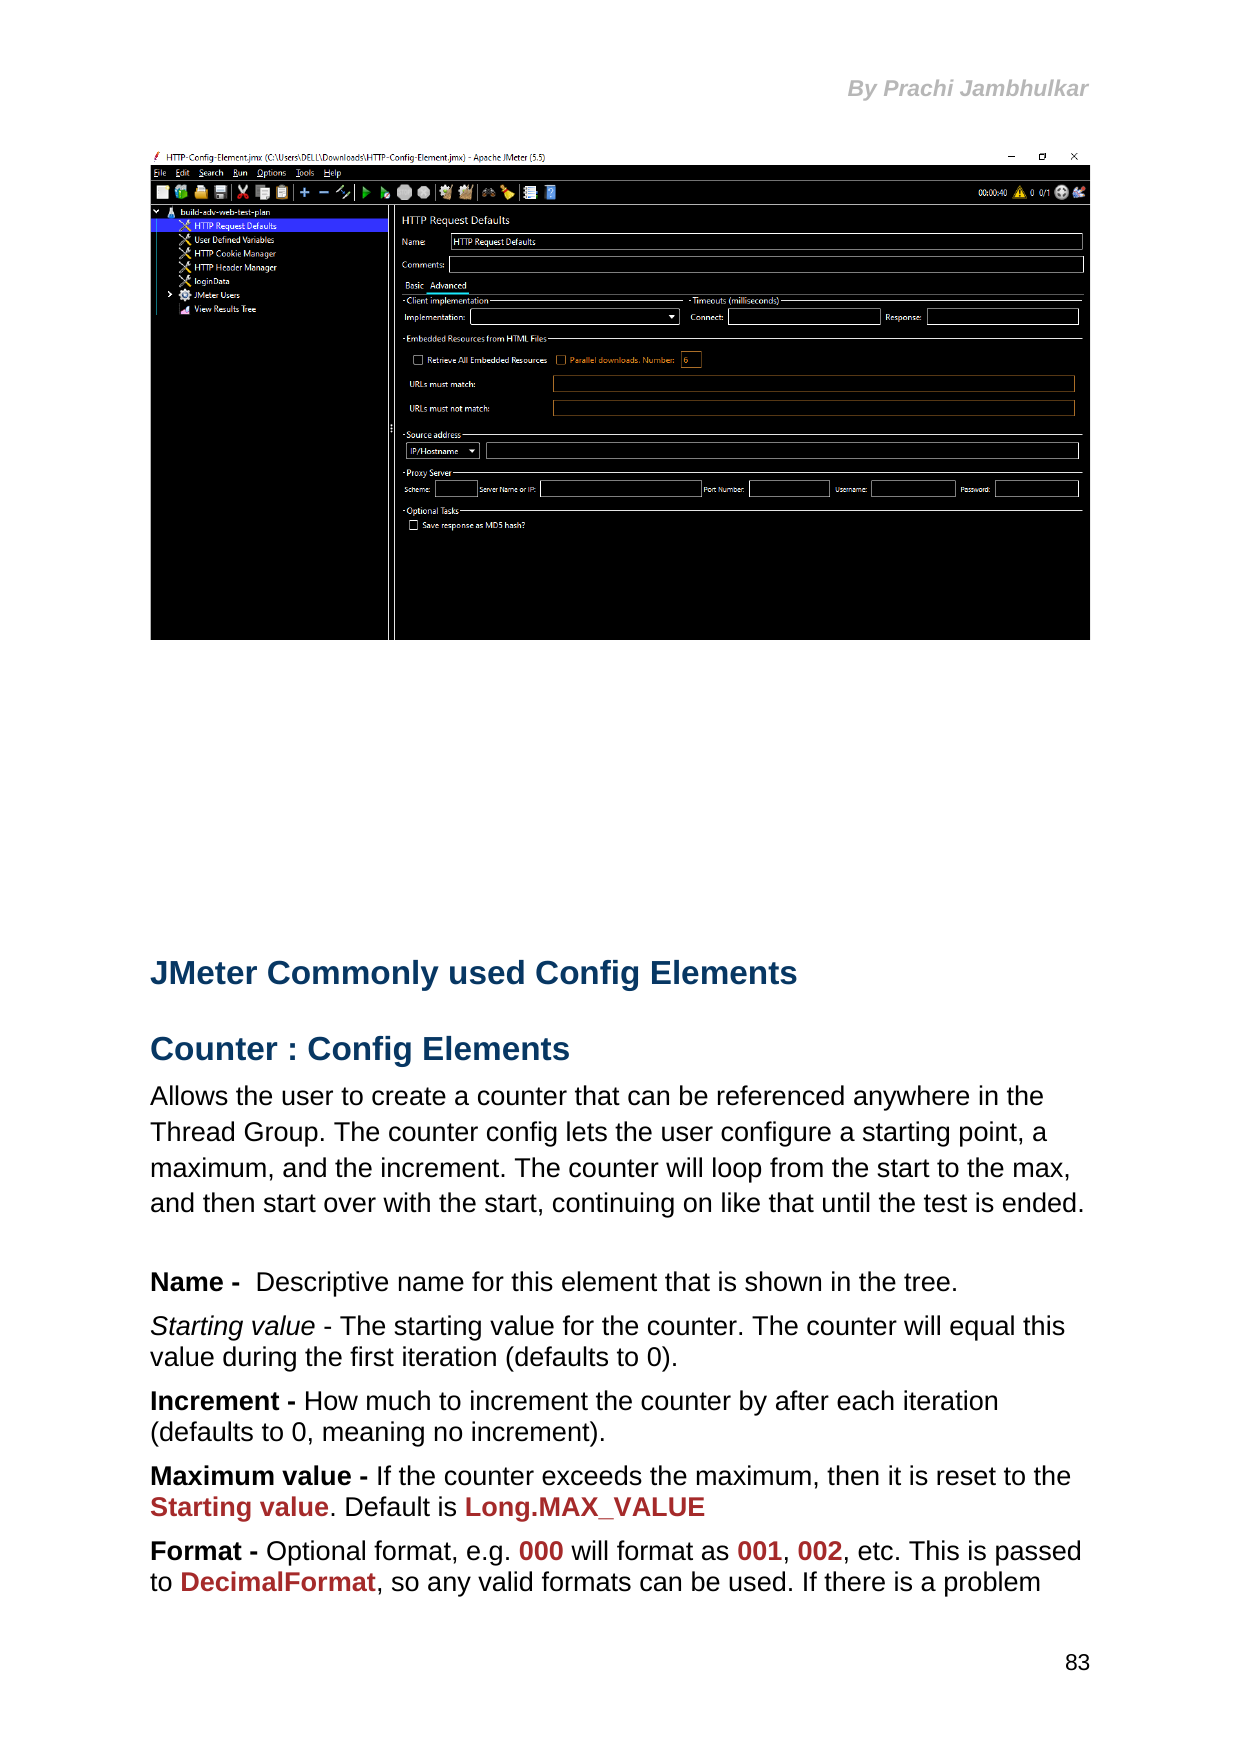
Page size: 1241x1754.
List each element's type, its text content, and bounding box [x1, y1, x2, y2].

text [150, 1535, 1090, 1597]
text Increment - How much to increment the counter by after each iteration (defaults to 0, meaning no increment). [150, 1385, 1090, 1447]
text Allows the user to create a counter that can be referenced anywhere in the Thread Group. The counter config lets the user configure a starting point, a maximum, and the increment. The counter will loop from the start to the max, and then start over with the start, continuing on like that until the test is ended. [150, 1080, 1090, 1219]
text Maximum value - If the counter exceeds the maximum, then it is reset to the Starting value. Default is Long.MAX_VALUE [150, 1460, 1090, 1522]
text Name - Descriptive name for this element that is shown in the tree. [150, 1266, 1090, 1297]
subtitle Counter : Config Elements [150, 1029, 1090, 1067]
text Starting value - The starting value for the counter. The counter will equal this value during the first iteration (defaults to 0). [150, 1310, 1090, 1372]
subtitle JMeter Commonly used Config Elements [150, 953, 1090, 991]
picture [150, 150, 1091, 640]
